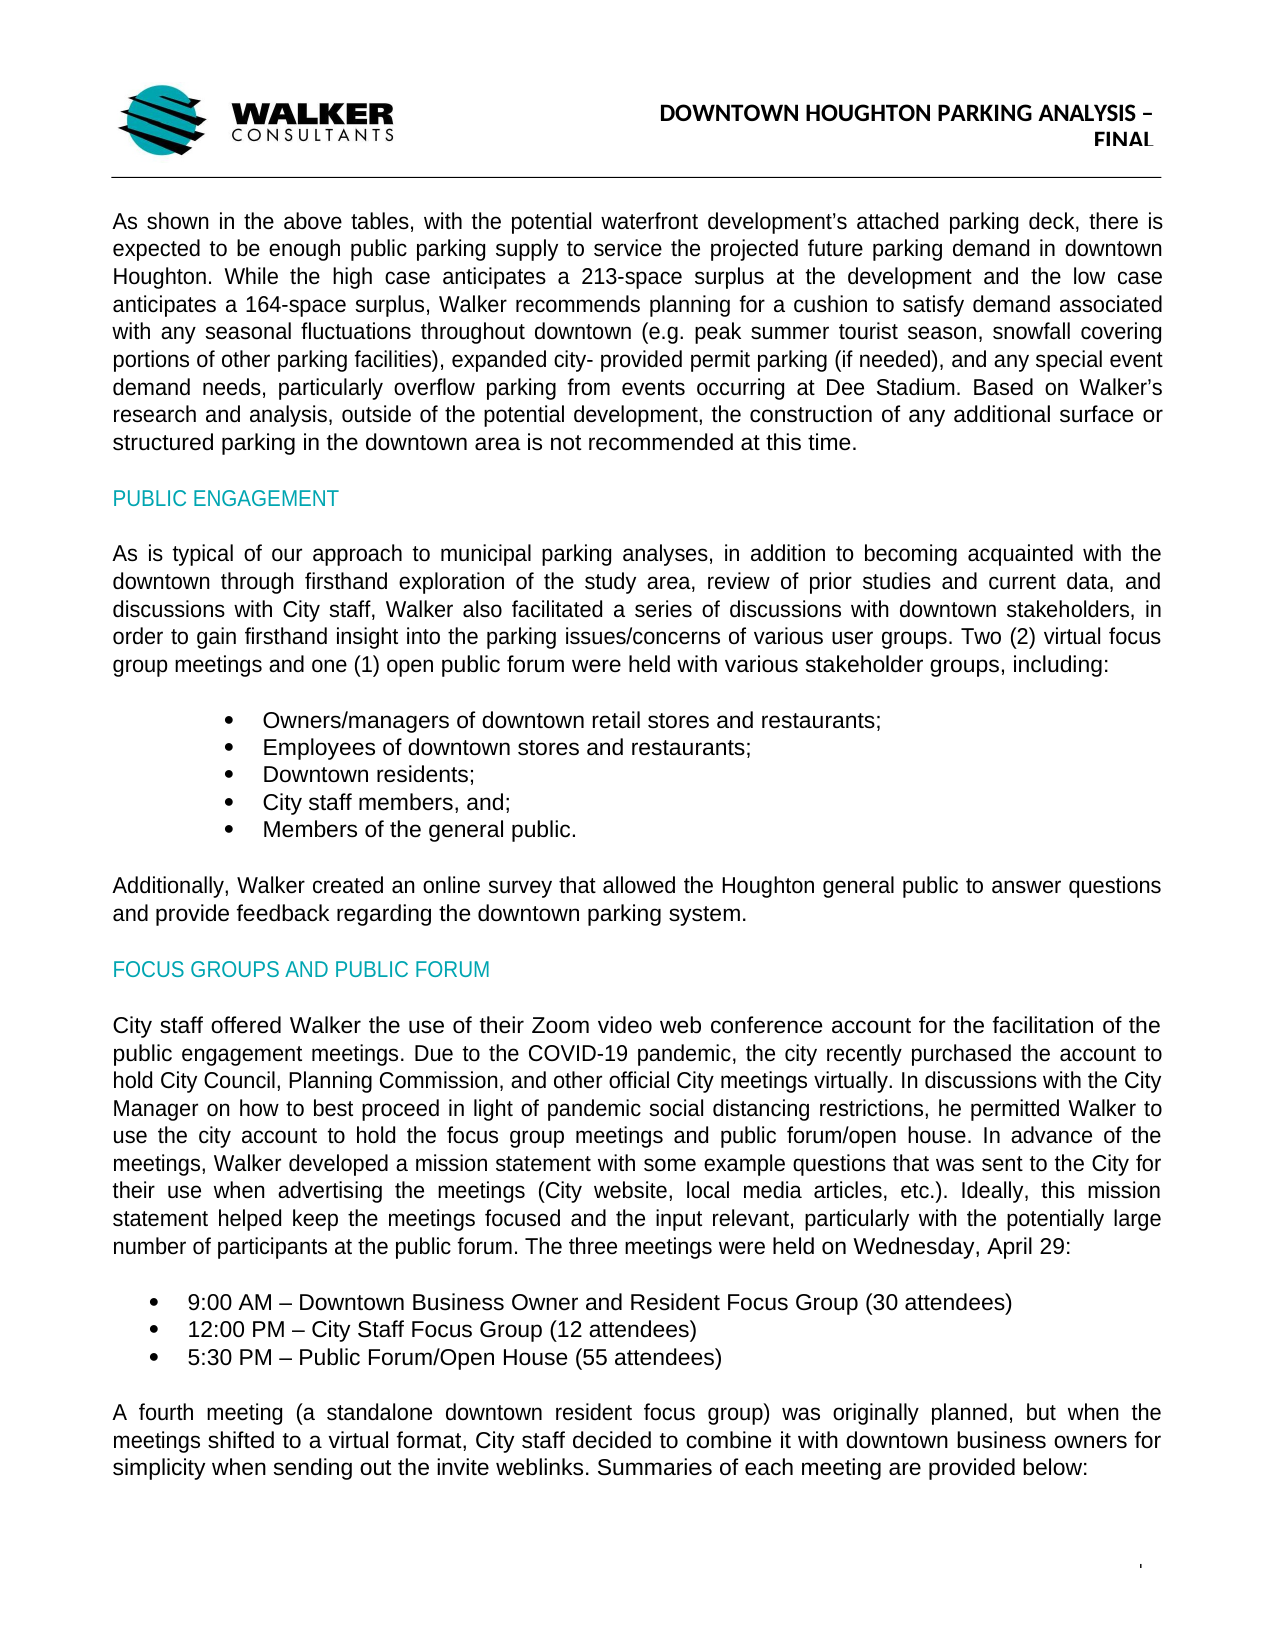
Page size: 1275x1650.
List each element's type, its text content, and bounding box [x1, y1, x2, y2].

text As shown in the above tables, with the potential waterfront development’s attached parking deck, there is expected to be enough public parking supply to service the projected future parking demand in downtown Houghton. While the high case anticipates a 213-space surplus at the development and the low case anticipates a 164-space surplus, Walker recommends planning for a cushion to satisfy demand associated with any seasonal fluctuations throughout downtown (e.g. peak summer tourist season, snowfall covering portions of other parking facilities), expanded city- provided permit parking (if needed), and any special event demand needs, particularly overflow parking from events occurring at Dee Stadium. Based on Walker’s research and analysis, outside of the potential development, the construction of any additional surface or structured parking in the downtown area is not recommended at this time. [112, 208, 1163, 455]
list Members of the general public. [225, 816, 1185, 843]
list Downtown residents; [225, 761, 1185, 788]
text As is typical of our approach to municipal parking analyses, in addition to becoming acquainted with the downtown through firsthand exploration of the study area, review of prior studies and current data, and discussions with City staff, Walker also facilitated a series of discussions with downtown stakeholders, in order to gain firsthand insight into the parking issues/concerns of various user groups. Two (2) virtual focus group meetings and one (1) open public forum were held with various stakeholder groups, including: [112, 540, 1162, 677]
picture [116, 82, 397, 163]
text A fourth meeting (a standalone downtown resident focus group) was originally planned, but when the meetings shifted to a virtual format, City staff decided to combine it with downtown business owners for simplicity when sending out the invite weblinks. Summaries of each meeting are provided below: [112, 1399, 1162, 1481]
list 9:00 AM – Downtown Business Owner and Resident Focus Group (30 attendees) [150, 1288, 1185, 1315]
text Additionally, Walker created an online survey that allowed the Houghton general public to answer questions and provide feedback regarding the downtown parking system. [112, 872, 1162, 926]
text City staff offered Walker the use of their Zoom video web conference account for the facilitation of the public engagement meetings. Due to the COVID-19 pandemic, the city recently purchased the account to hold City Council, Planning Commission, and other official City meetings virtually. In discussions with the City Manager on how to best proceed in light of pandemic social distancing restrictions, he permitted Walker to use the city account to hold the focus group meetings and public forum/open house. In advance of the meetings, Walker developed a mission statement with some example questions that was sent to the City for their use when advertising the meetings (City website, local media articles, etc.). Ideally, this mission statement helped keep the meetings focused and the input relevant, particularly with the potentially large number of participants at the public forum. The three meetings were held on Wednesday, April 29: [112, 1012, 1162, 1259]
list City staff members, and; [225, 789, 1185, 815]
list 12:00 PM – City Staff Focus Group (12 attendees) [150, 1316, 1185, 1342]
list 5:30 PM – Public Forum/Open House (55 attendees) [150, 1343, 1185, 1370]
list Owners/managers of downtown retail stores and restaurants; [225, 707, 1185, 733]
text FOCUS GROUPS AND PUBLIC FORUM [112, 956, 1185, 982]
text PUBLIC ENGAGEMENT [112, 485, 1185, 511]
list Employees of downtown stores and restaurants; [225, 734, 1185, 760]
